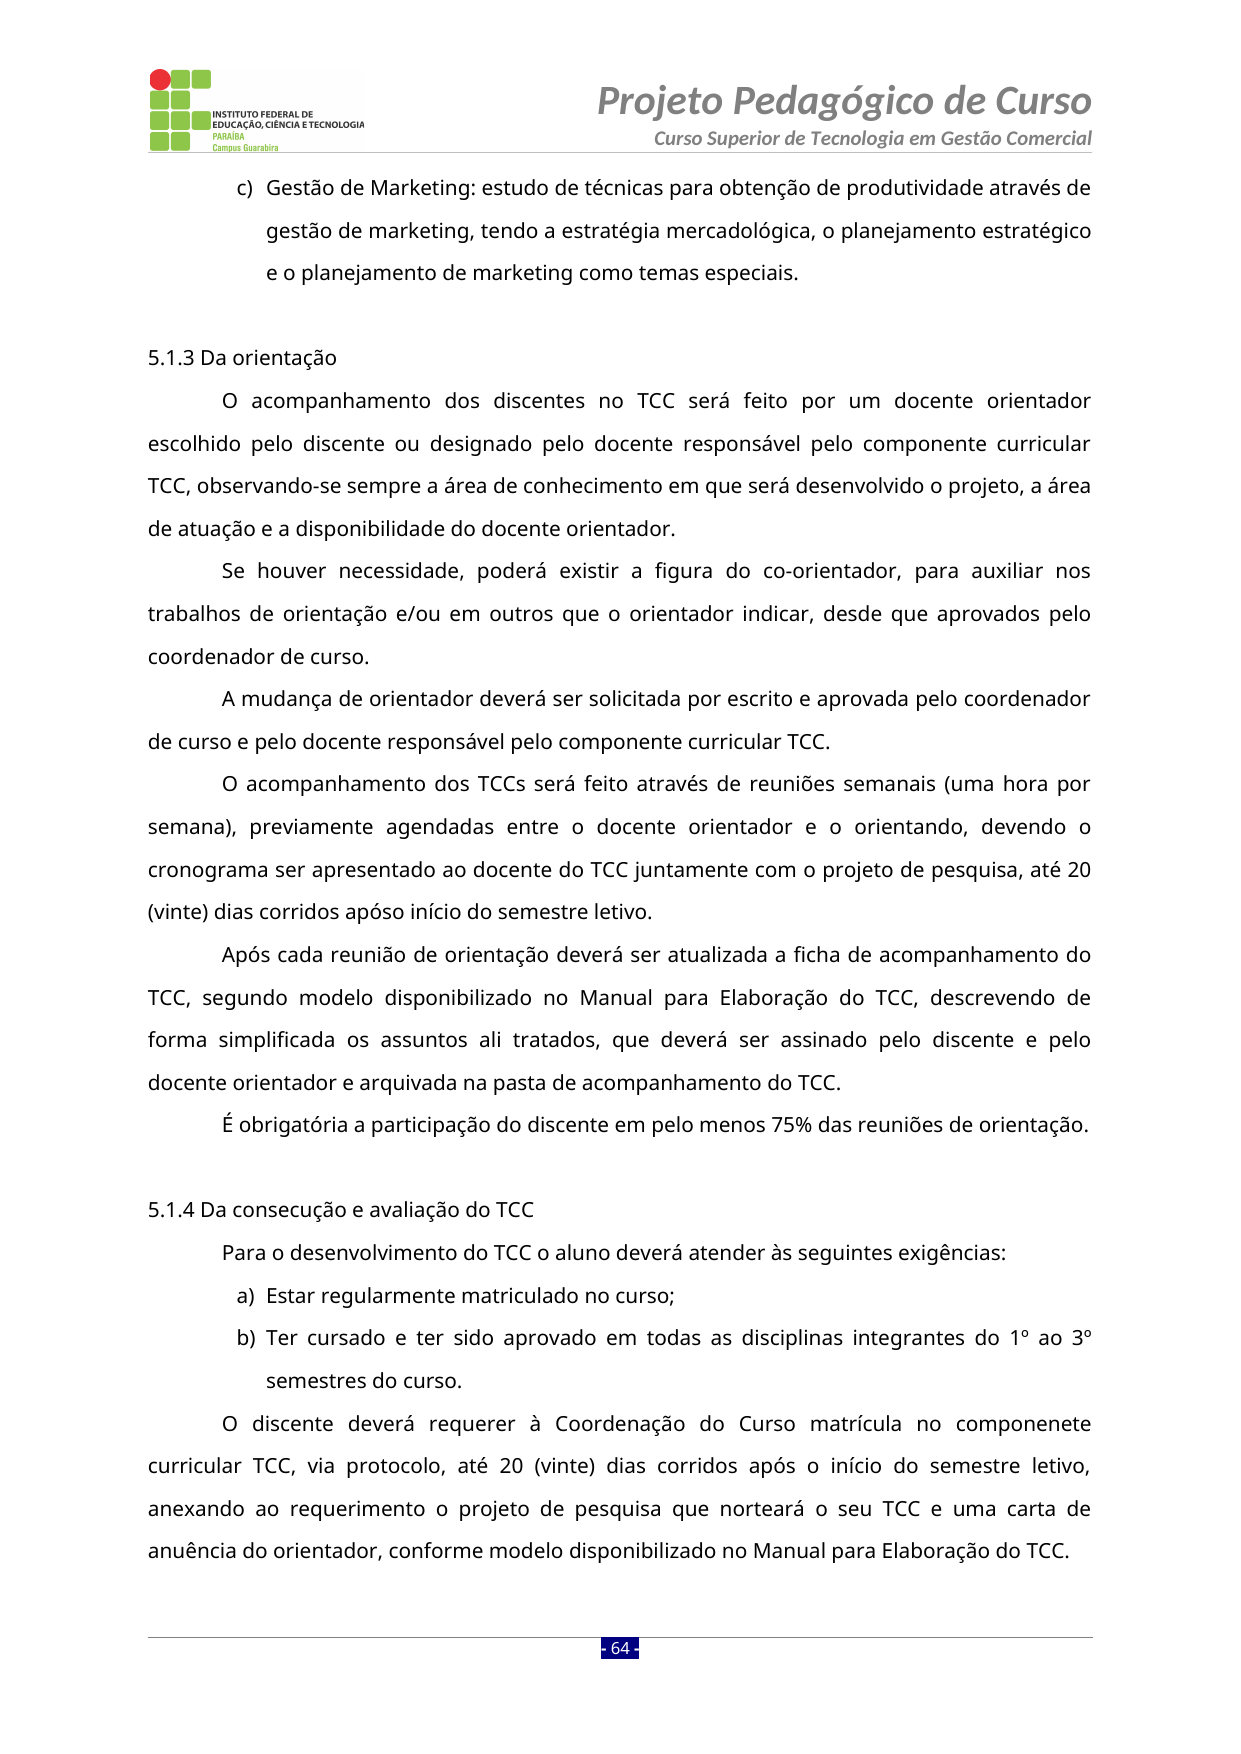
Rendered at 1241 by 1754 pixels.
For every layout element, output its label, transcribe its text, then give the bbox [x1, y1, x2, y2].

picture [150, 69, 365, 152]
text É obrigatória a participação do discente em pelo menos 75% das reuniões de orientação. [148, 1110, 1092, 1139]
text A mudança de orientador deverá ser solicitada por escrito e aprovada pelo coordenador de curso e pelo docente responsável pelo componente curricular TCC. [148, 684, 1092, 755]
text 5.1.3 Da orientação [148, 343, 1092, 372]
text 5.1.4 Da consecução e avaliação do TCC [148, 1196, 1092, 1224]
list Estar regularmente matriculado no curso; [236, 1281, 1092, 1309]
text O discente deverá requerer à Coordenação do Curso matrícula no componenete curricular TCC, via protocolo, até 20 (vinte) dias corridos após o início do semestre letivo, anexando ao requerimento o projeto de pesquisa que norteará o seu TCC e uma carta de anuência do orientador, conforme modelo disponibilizado no Manual para Elaboração do TCC. [148, 1409, 1092, 1565]
text Para o desenvolvimento do TCC o aluno deverá atender às seguintes exigências: [148, 1238, 1092, 1267]
text Após cada reunião de orientação deverá ser atualizada a ficha de acompanhamento do TCC, segundo modelo disponibilizado no Manual para Elaboração do TCC, descrevendo de forma simplificada os assuntos ali tratados, que deverá ser assinado pelo discente e pelo docente orientador e arquivada na pasta de acompanhamento do TCC. [148, 940, 1092, 1096]
list Gestão de Marketing: estudo de técnicas para obtenção de produtividade através de gestão de marketing, tendo a estratégia mercadológica, o planejamento estratégico e o planejamento de marketing como temas especiais. [236, 173, 1092, 287]
text Se houver necessidade, poderá existir a figura do co-orientador, para auxiliar nos trabalhos de orientação e/ou em outros que o orientador indicar, desde que aprovados pelo coordenador de curso. [148, 557, 1092, 670]
list Ter cursado e ter sido aprovado em todas as disciplinas integrantes do 1º ao 3º semestres do curso. [236, 1323, 1092, 1394]
text O acompanhamento dos discentes no TCC será feito por um docente orientador escolhido pelo discente ou designado pelo docente responsável pelo componente curricular TCC, observando-se sempre a área de conhecimento em que será desenvolvido o projeto, a área de atuação e a disponibilidade do docente orientador. [148, 386, 1092, 542]
text O acompanhamento dos TCCs será feito através de reuniões semanais (uma hora por semana), previamente agendadas entre o docente orientador e o orientando, devendo o cronograma ser apresentado ao docente do TCC juntamente com o projeto de pesquisa, até 20 (vinte) dias corridos apóso início do semestre letivo. [148, 769, 1092, 926]
